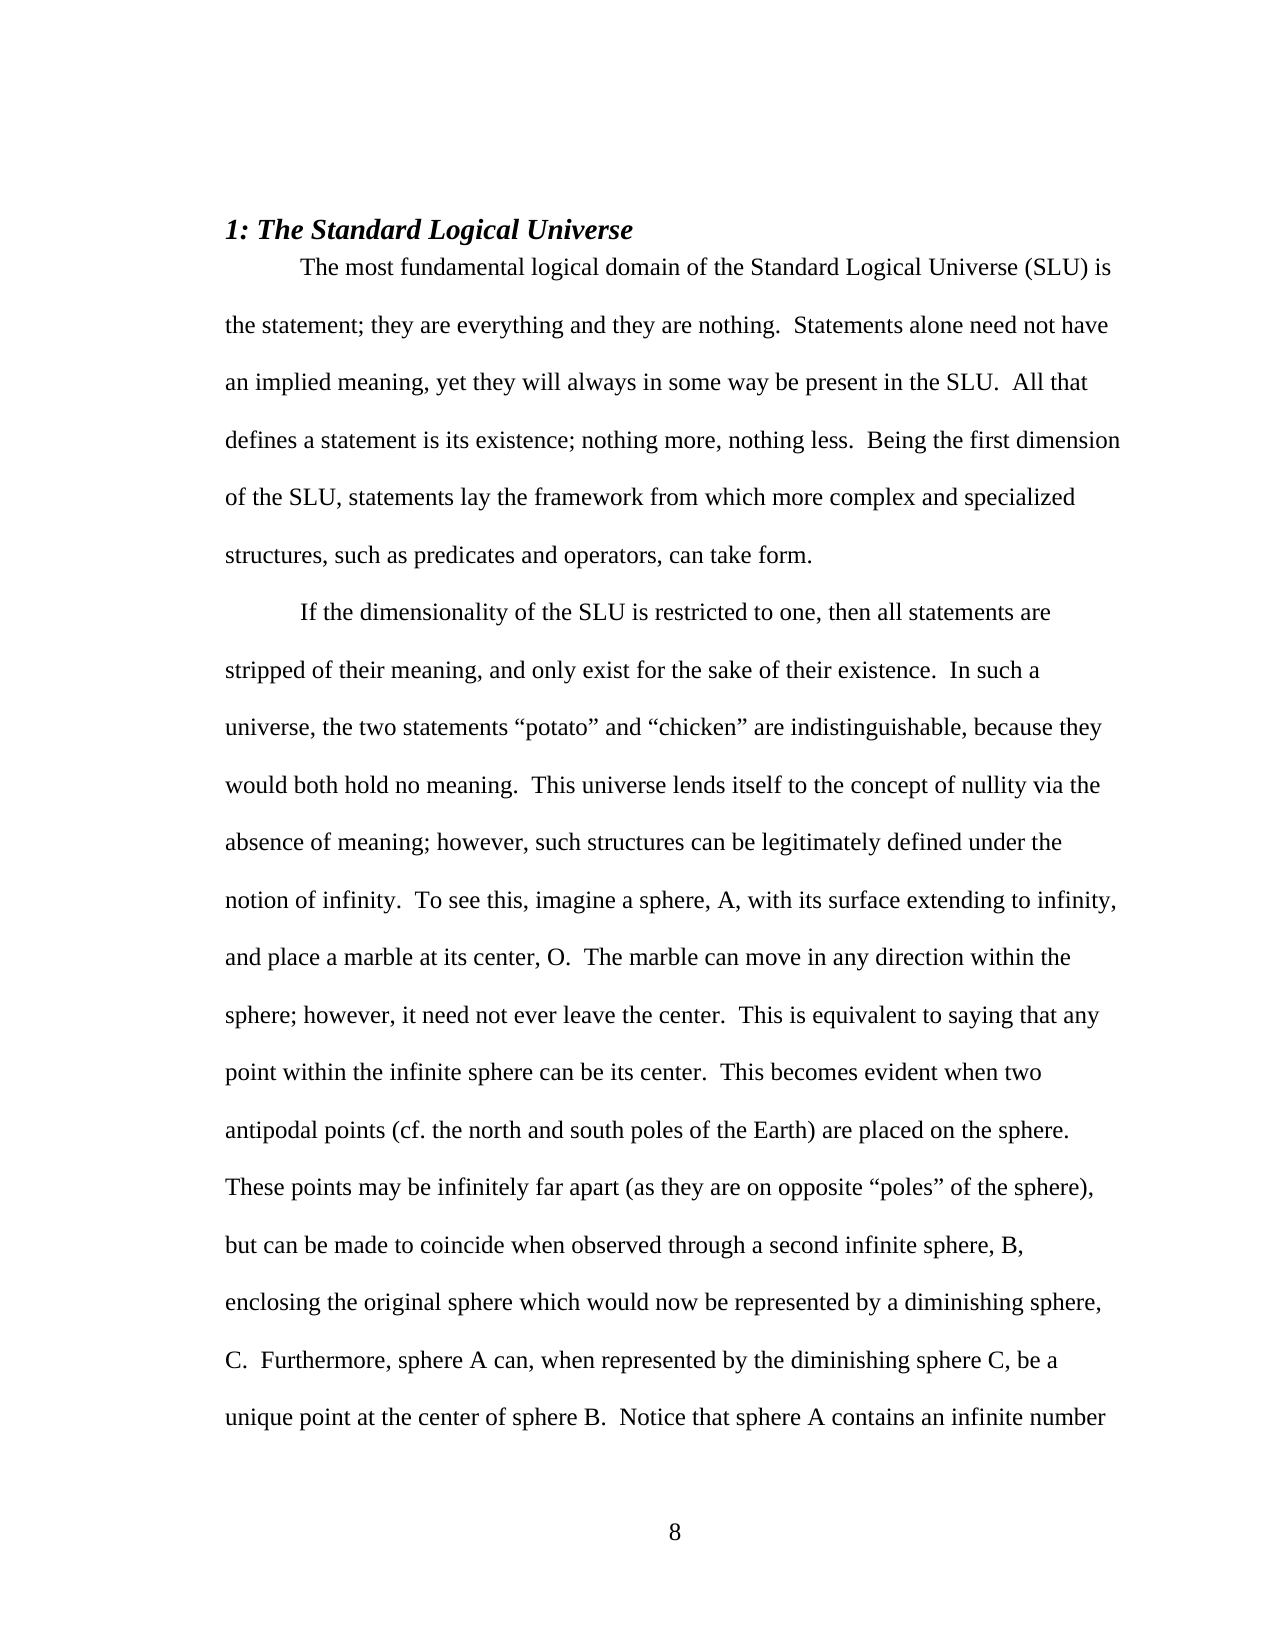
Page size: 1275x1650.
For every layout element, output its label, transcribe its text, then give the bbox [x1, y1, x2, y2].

subtitle 1: The Standard Logical Universe [225, 212, 1125, 246]
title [225, 597, 1125, 1431]
title The most fundamental logical domain of the Standard Logical Universe (SLU) is the statement; they are everything and they are nothing. Statements alone need not have an implied meaning, yet they will always in some way be present in the SLU. All that defines a statement is its existence; nothing more, nothing less. Being the first dimension of the SLU, statements lay the framework from which more complex and specialized structures, such as predicates and operators, can take form. [225, 252, 1125, 568]
